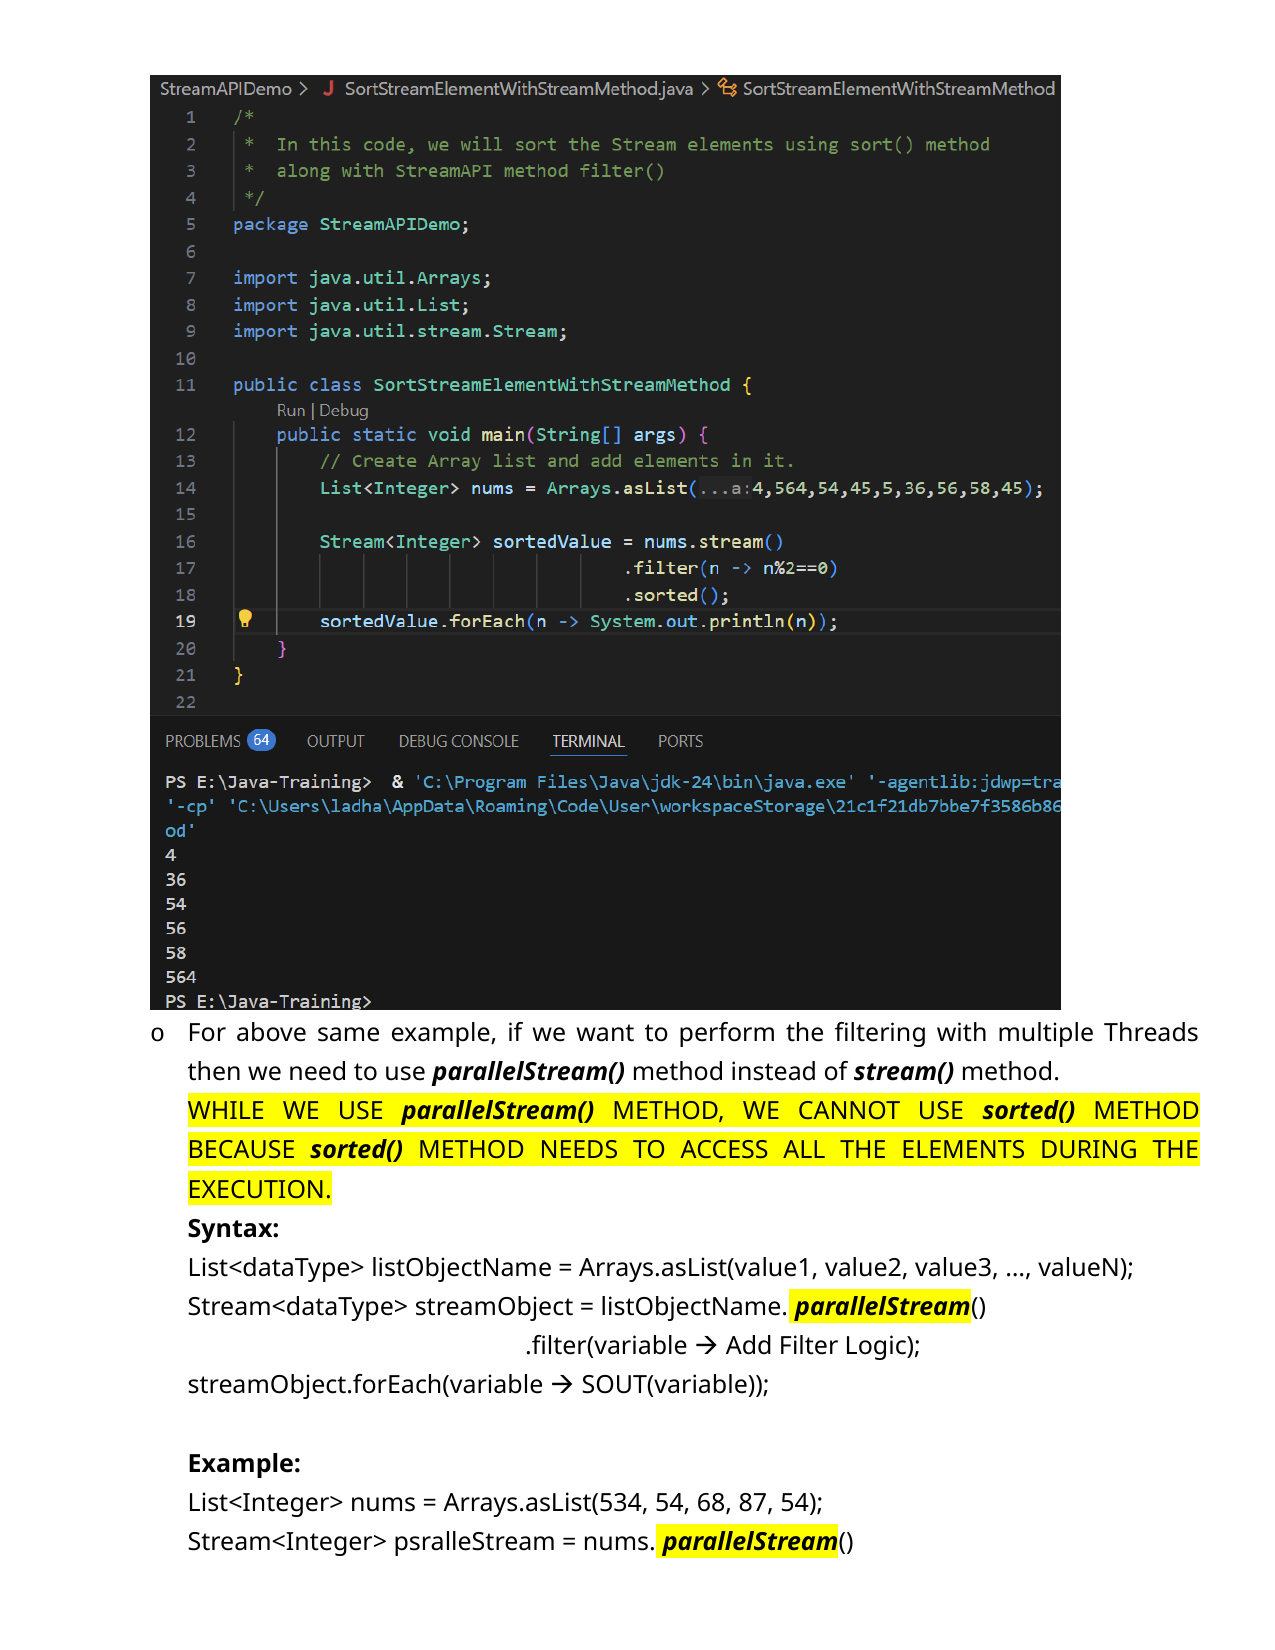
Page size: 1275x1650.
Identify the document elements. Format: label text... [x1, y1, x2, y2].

list List<dataType> listObjectName = Arrays.asList(value1, value2, value3, …, valueN); [187, 1250, 1200, 1284]
picture [150, 75, 1061, 1010]
list Example: [187, 1446, 1200, 1479]
list Stream<Integer> psralleStream = nums. parallelStream() [187, 1524, 656, 1558]
list streamObject.forEach(variable SOUT(variable)); [187, 1367, 1200, 1401]
list .filter(variable Add Filter Logic); [187, 1328, 1200, 1362]
list List<Integer> nums = Arrays.asList(534, 54, 68, 87, 54); [187, 1485, 1200, 1519]
list WHILE WE USE parallelStream() METHOD, WE CANNOT USE sorted() METHOD BECAUSE sorted() METHOD NEEDS TO ACCESS ALL THE ELEMENTS DURING THE EXECUTION. [187, 1102, 1200, 1205]
list Stream<Integer> psralleStream = nums. parallelStream() [838, 1524, 1200, 1558]
list For above same example, if we want to perform the filtering with multiple Threads then we need to use parallelStream() method instead of stream() method. [150, 1014, 1200, 1088]
list Syntax: [187, 1211, 1200, 1244]
list Stream<dataType> streamObject = listObjectName. parallelStream() [187, 1289, 789, 1323]
list Stream<dataType> streamObject = listObjectName. parallelStream() [971, 1289, 1200, 1323]
